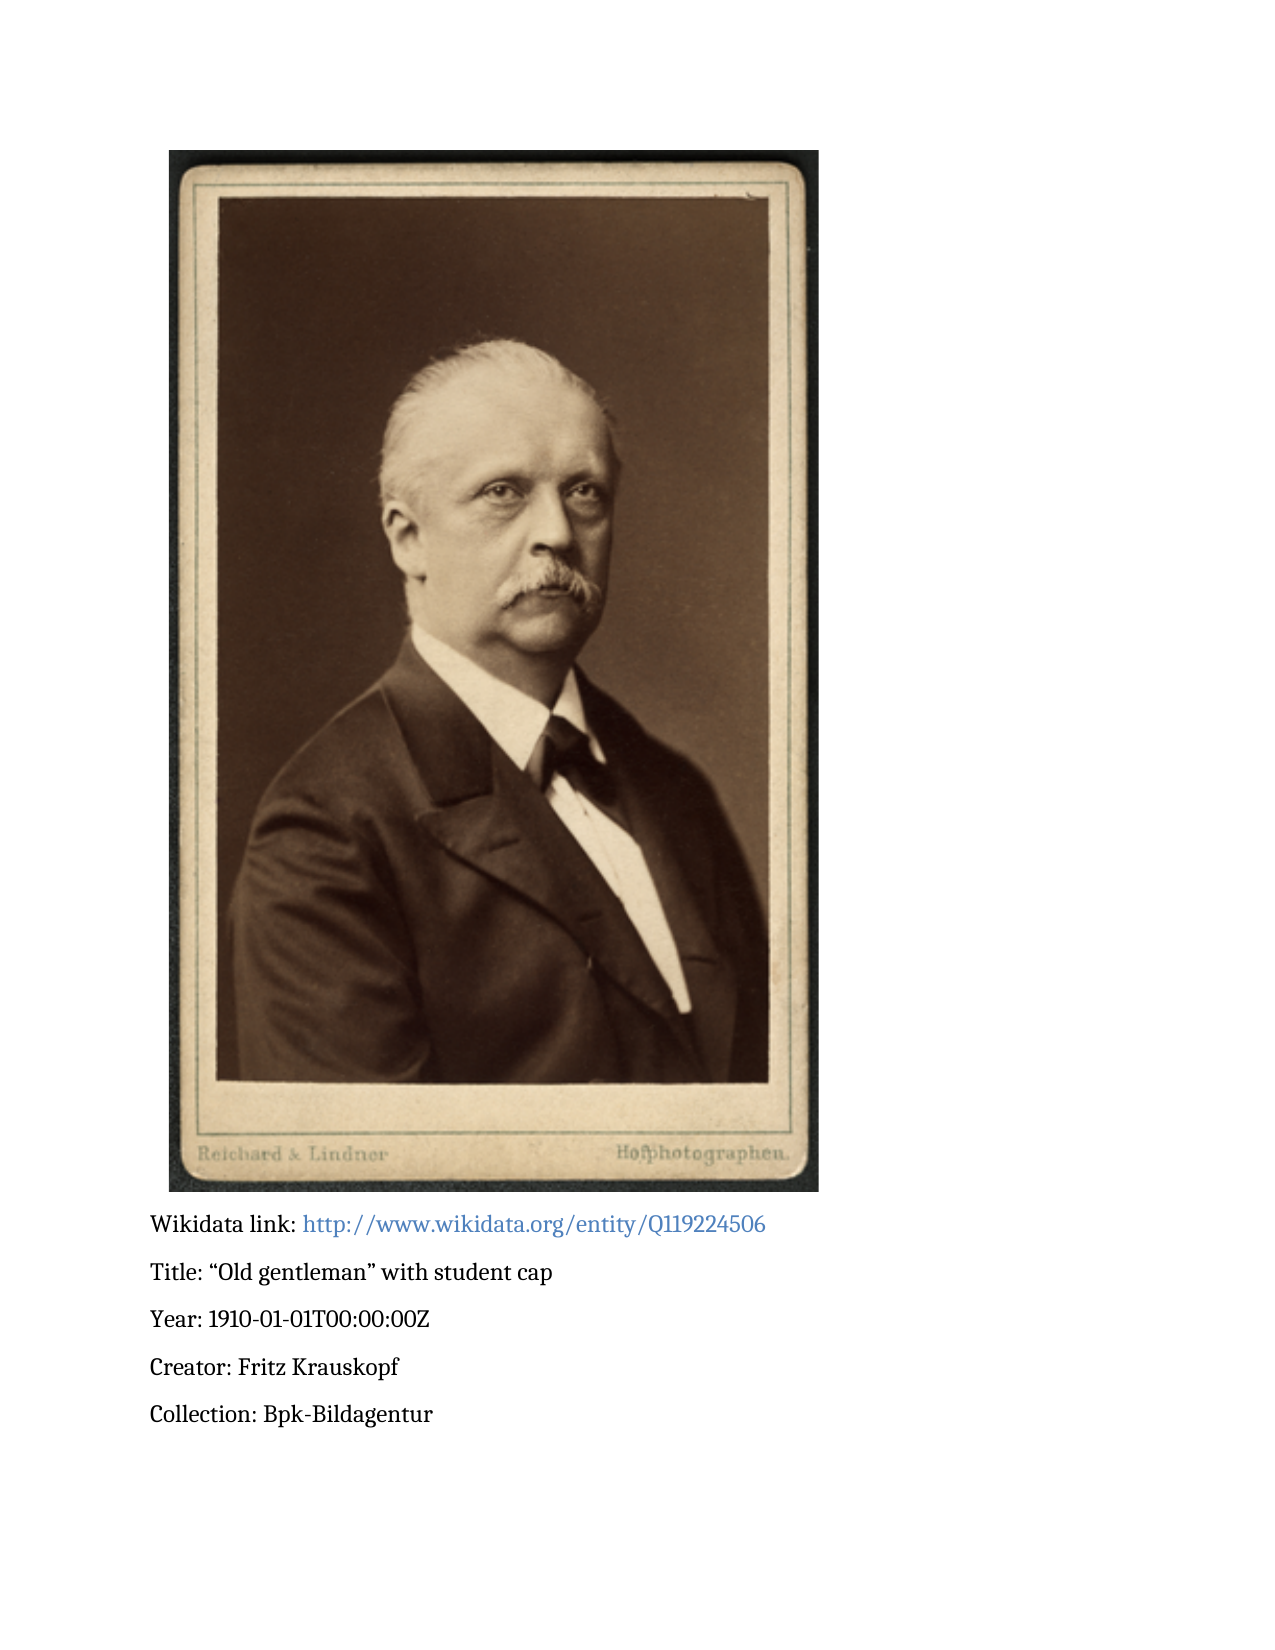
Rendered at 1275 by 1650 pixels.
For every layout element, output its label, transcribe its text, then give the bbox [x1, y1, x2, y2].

text Year: 1910-01-01T00:00:00Z [150, 1305, 1125, 1334]
text Collection: Bpk-Bildagentur [150, 1400, 1125, 1429]
text Title: “Old gentleman” with student cap [150, 1258, 1125, 1287]
text Creator: Fritz Krauskopf [150, 1353, 1125, 1382]
picture [168, 150, 819, 1192]
text Wikidata link: http://www.wikidata.org/entity/Q119224506 [150, 1210, 1125, 1239]
